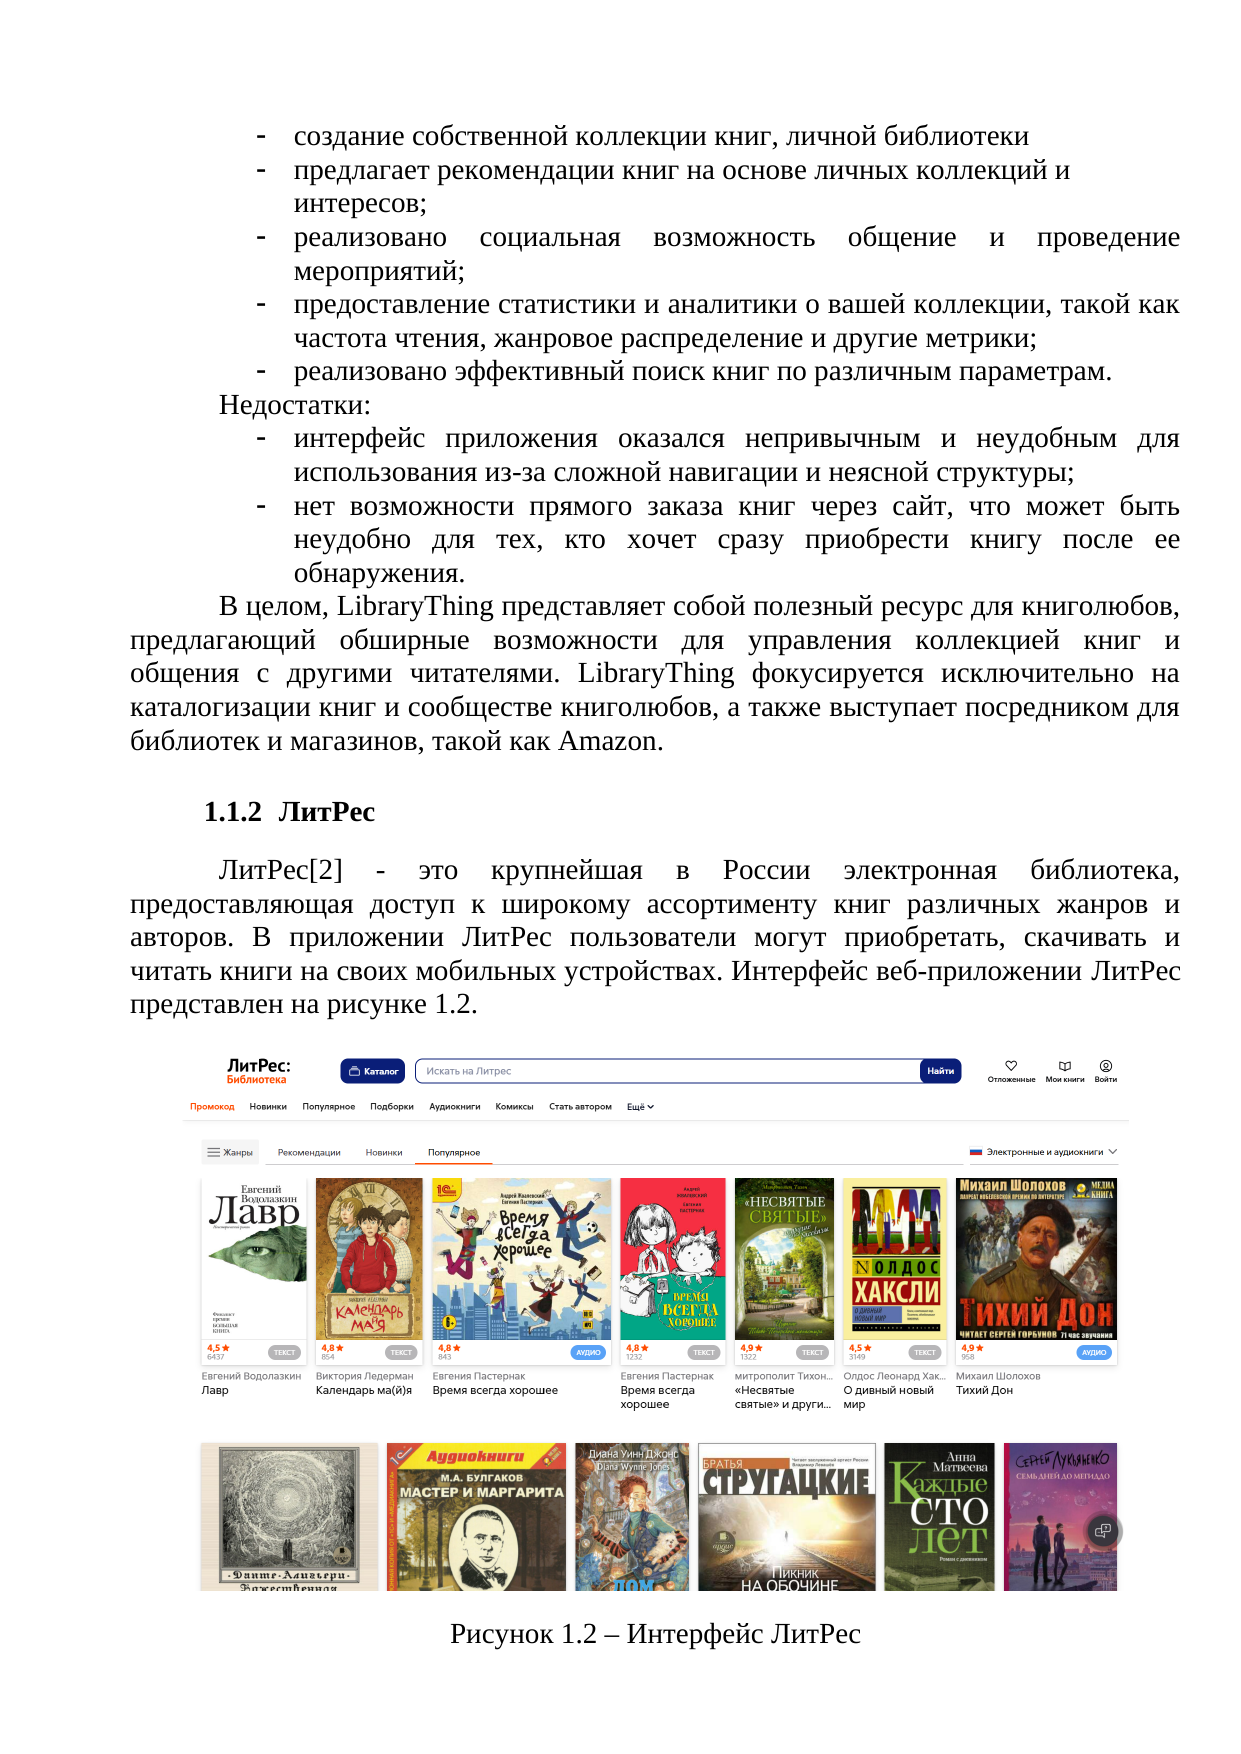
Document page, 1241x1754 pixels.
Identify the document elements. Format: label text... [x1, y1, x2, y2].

subtitle ЛитРес [204, 794, 1181, 827]
list реализовано эффективный поиск книг по различным параметрам. [256, 353, 1181, 387]
text Рисунок 1.2 – Интерфейс ЛитРес [130, 1616, 1181, 1649]
text В целом, LibraryThing представляет собой полезный ресурс для книголюбов, предлагающий обширные возможности для управления коллекцией книг и общения с другими читателями. LibraryThing фокусируется исключительно на каталогизации книг и сообществе книголюбов, а также выступает посредником для библиотек и магазинов, такой как Amazon. [130, 588, 1181, 756]
list предоставление статистики и аналитики о вашей коллекции, такой как частота чтения, жанровое распределение и другие метрики; [256, 286, 1181, 353]
text ЛитРес[2] - это крупнейшая в России электронная библиотека, предоставляющая доступ к широкому ассортименту книг различных жанров и авторов. В приложении ЛитРес пользователи могут приобретать, скачивать и читать книги на своих мобильных устройствах. Интерфейс веб-приложении ЛитРес представлен на рисунке 1.2. [130, 852, 1181, 1020]
list создание собственной коллекции книг, личной библиотеки [256, 118, 1181, 152]
text Недостатки: [130, 387, 1181, 421]
list интерфейс приложения оказался непривычным и неудобным для использования из-за сложной навигации и неясной структуры; [256, 421, 1181, 488]
picture [182, 1049, 1129, 1591]
list нет возможности прямого заказа книг через сайт, что может быть неудобно для тех, кто хочет сразу приобрести книгу после ее обнаружения. [256, 488, 1181, 588]
list предлагает рекомендации книг на основе личных коллекций и интересов; [256, 152, 1181, 219]
list реализовано социальная возможность общение и проведение мероприятий; [256, 219, 1181, 286]
